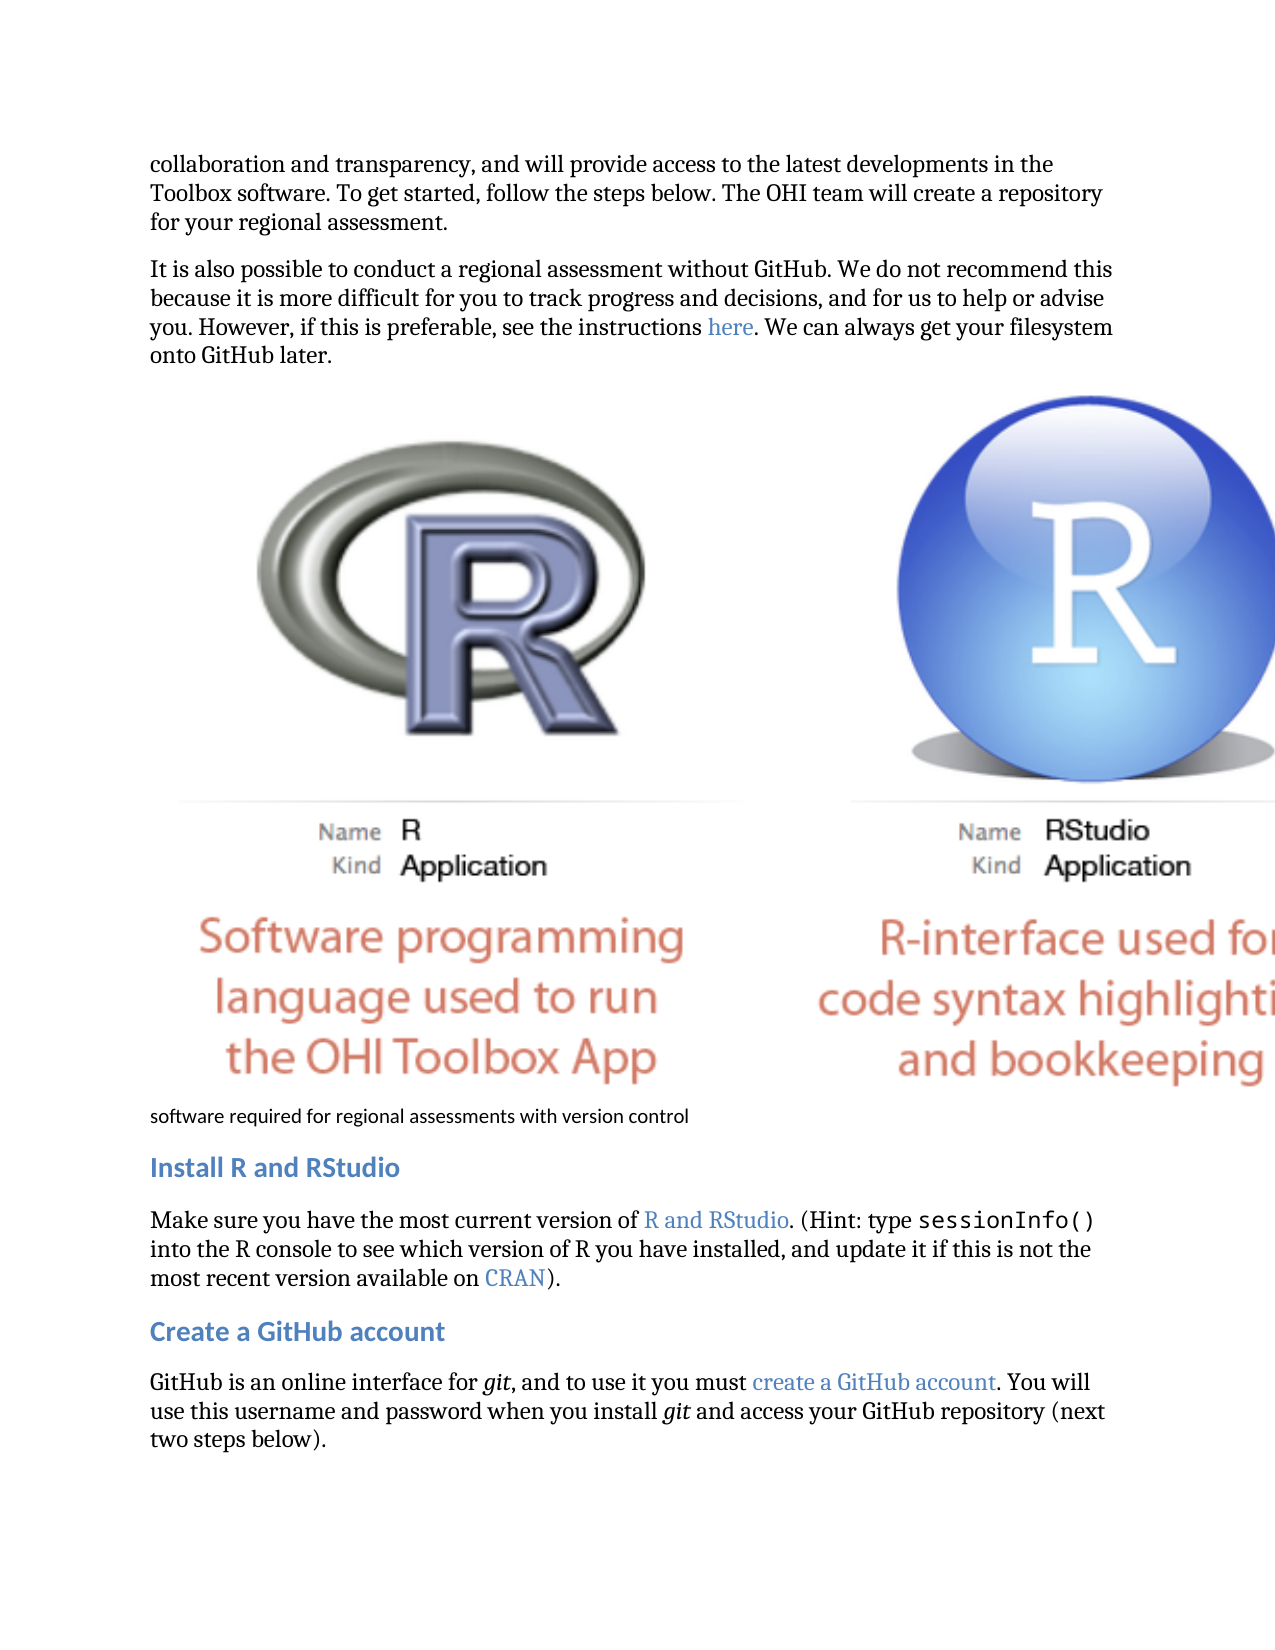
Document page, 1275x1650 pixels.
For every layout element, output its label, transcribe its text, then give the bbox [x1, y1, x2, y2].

text It is also possible to conduct a regional assessment without GitHub. We do not recommend this because it is more difficult for you to track progress and decisions, and for us to help or advise you. However, if this is preferable, see the instructions here. We can always get your filesystem onto GitHub later. [150, 255, 1125, 370]
picture [168, 388, 1275, 1093]
text Make sure you have the most current version of R and RStudio. (Hint: type sessionInfo() into the R console to see which version of R you have installed, and update it if this is not the most recent version available on CRAN). [150, 1204, 1125, 1293]
text GitHub is an online interface for git, and to use it you must create a GitHub account. You will use this username and password when you install git and access your GitHub repository (next two steps below). [150, 1368, 1125, 1454]
subtitle Install R and RStudio [150, 1149, 1125, 1185]
subtitle Create a GitHub account [150, 1313, 1125, 1349]
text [150, 150, 1125, 236]
text software required for regional assessments with version control [150, 1103, 1125, 1129]
